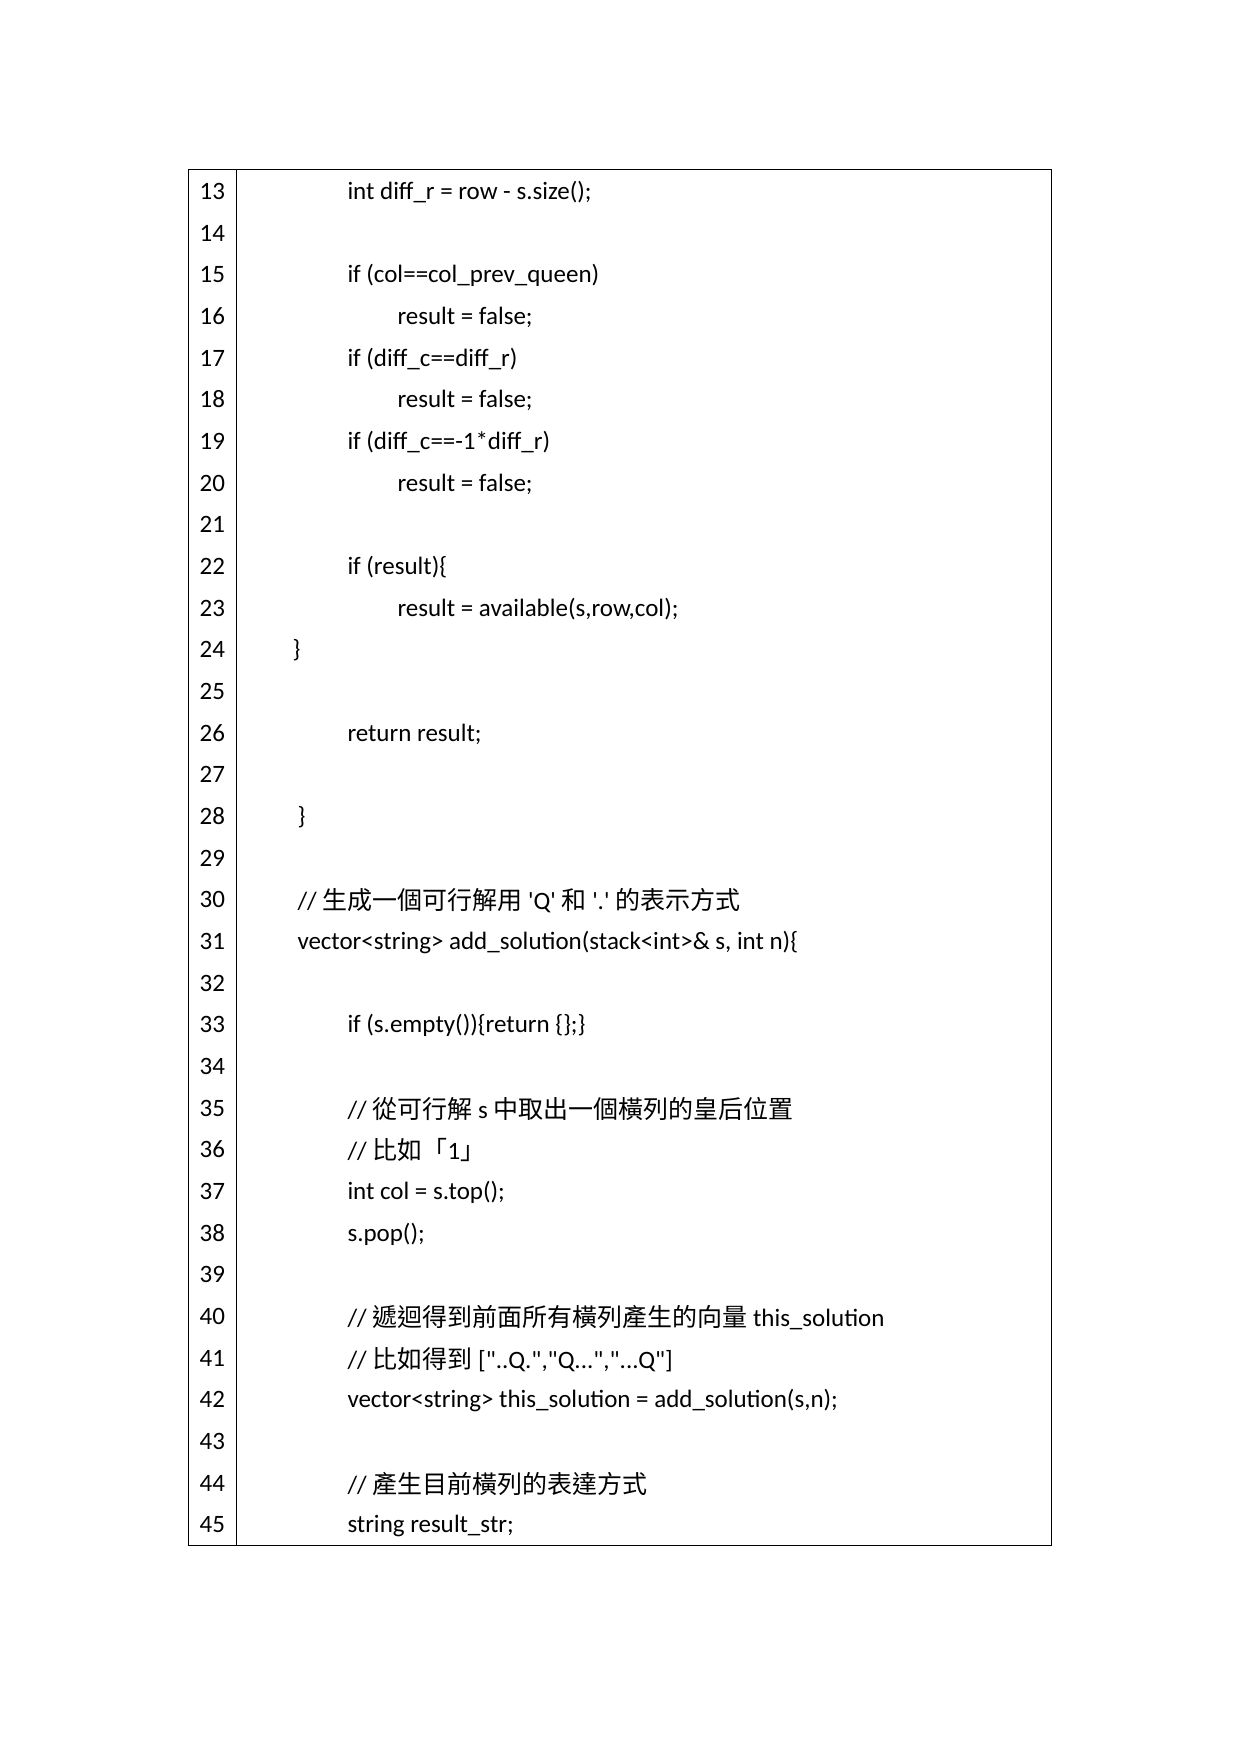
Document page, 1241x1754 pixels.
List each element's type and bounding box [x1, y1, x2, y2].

table_cell [237, 170, 1051, 1545]
table_cell [189, 170, 236, 1545]
